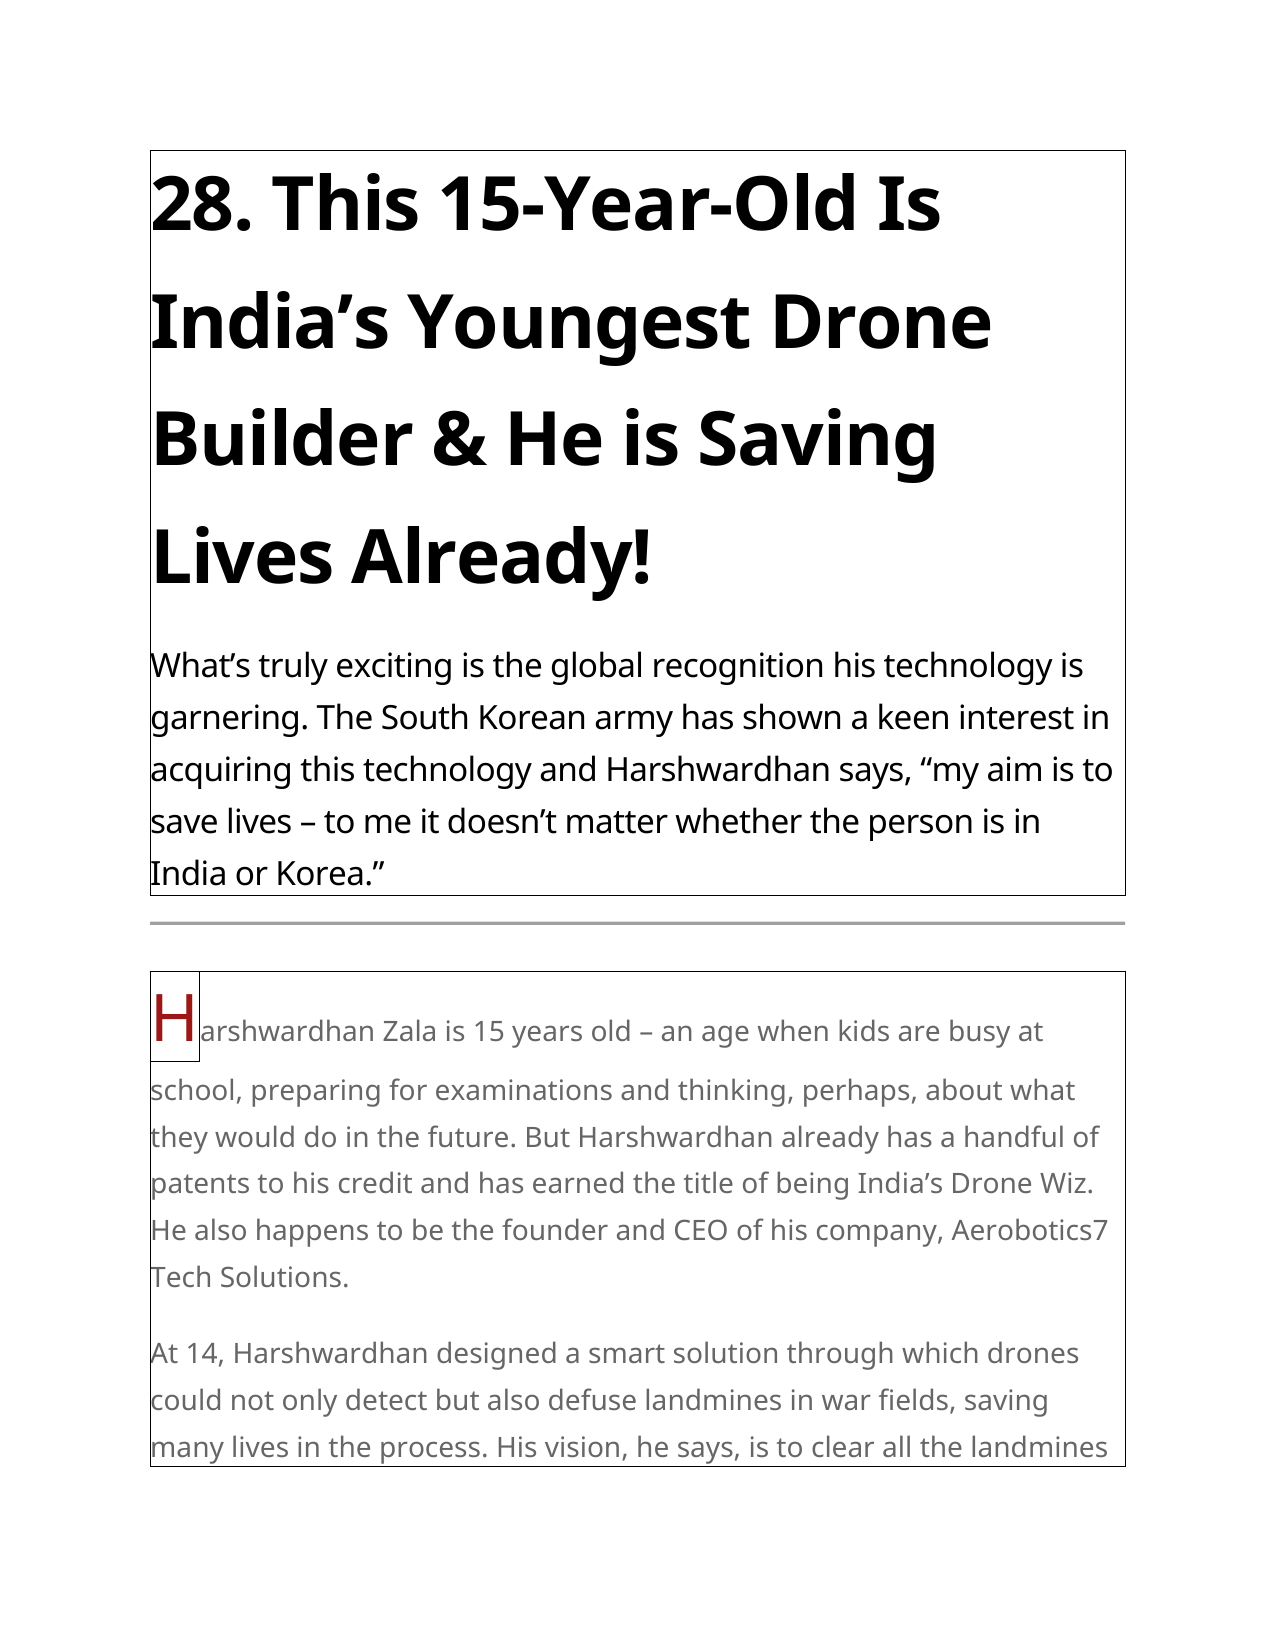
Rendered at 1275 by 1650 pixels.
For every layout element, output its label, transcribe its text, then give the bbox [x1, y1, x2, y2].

subtitle What’s truly exciting is the global recognition his technology is garnering. The South Korean army has shown a keen interest in acquiring this technology and Harshwardhan says, “my aim is to save lives – to me it doesn’t matter whether the person is in India or Korea.” [151, 641, 1125, 895]
subtitle 28. This 15-Year-Old Is India’s Youngest Drone Builder & He is Saving Lives Already! [151, 151, 1125, 605]
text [151, 1324, 1125, 1466]
text Harshwardhan Zala is 15 years old – an age when kids are busy at school, preparing for examinations and thinking, perhaps, about what they would do in the future. But Harshwardhan already has a handful of patents to his credit and has earned the title of being India’s Drone Wiz. He also happens to be the founder and CEO of his company, Aerobotics7 Tech Solutions. [151, 972, 1125, 1296]
